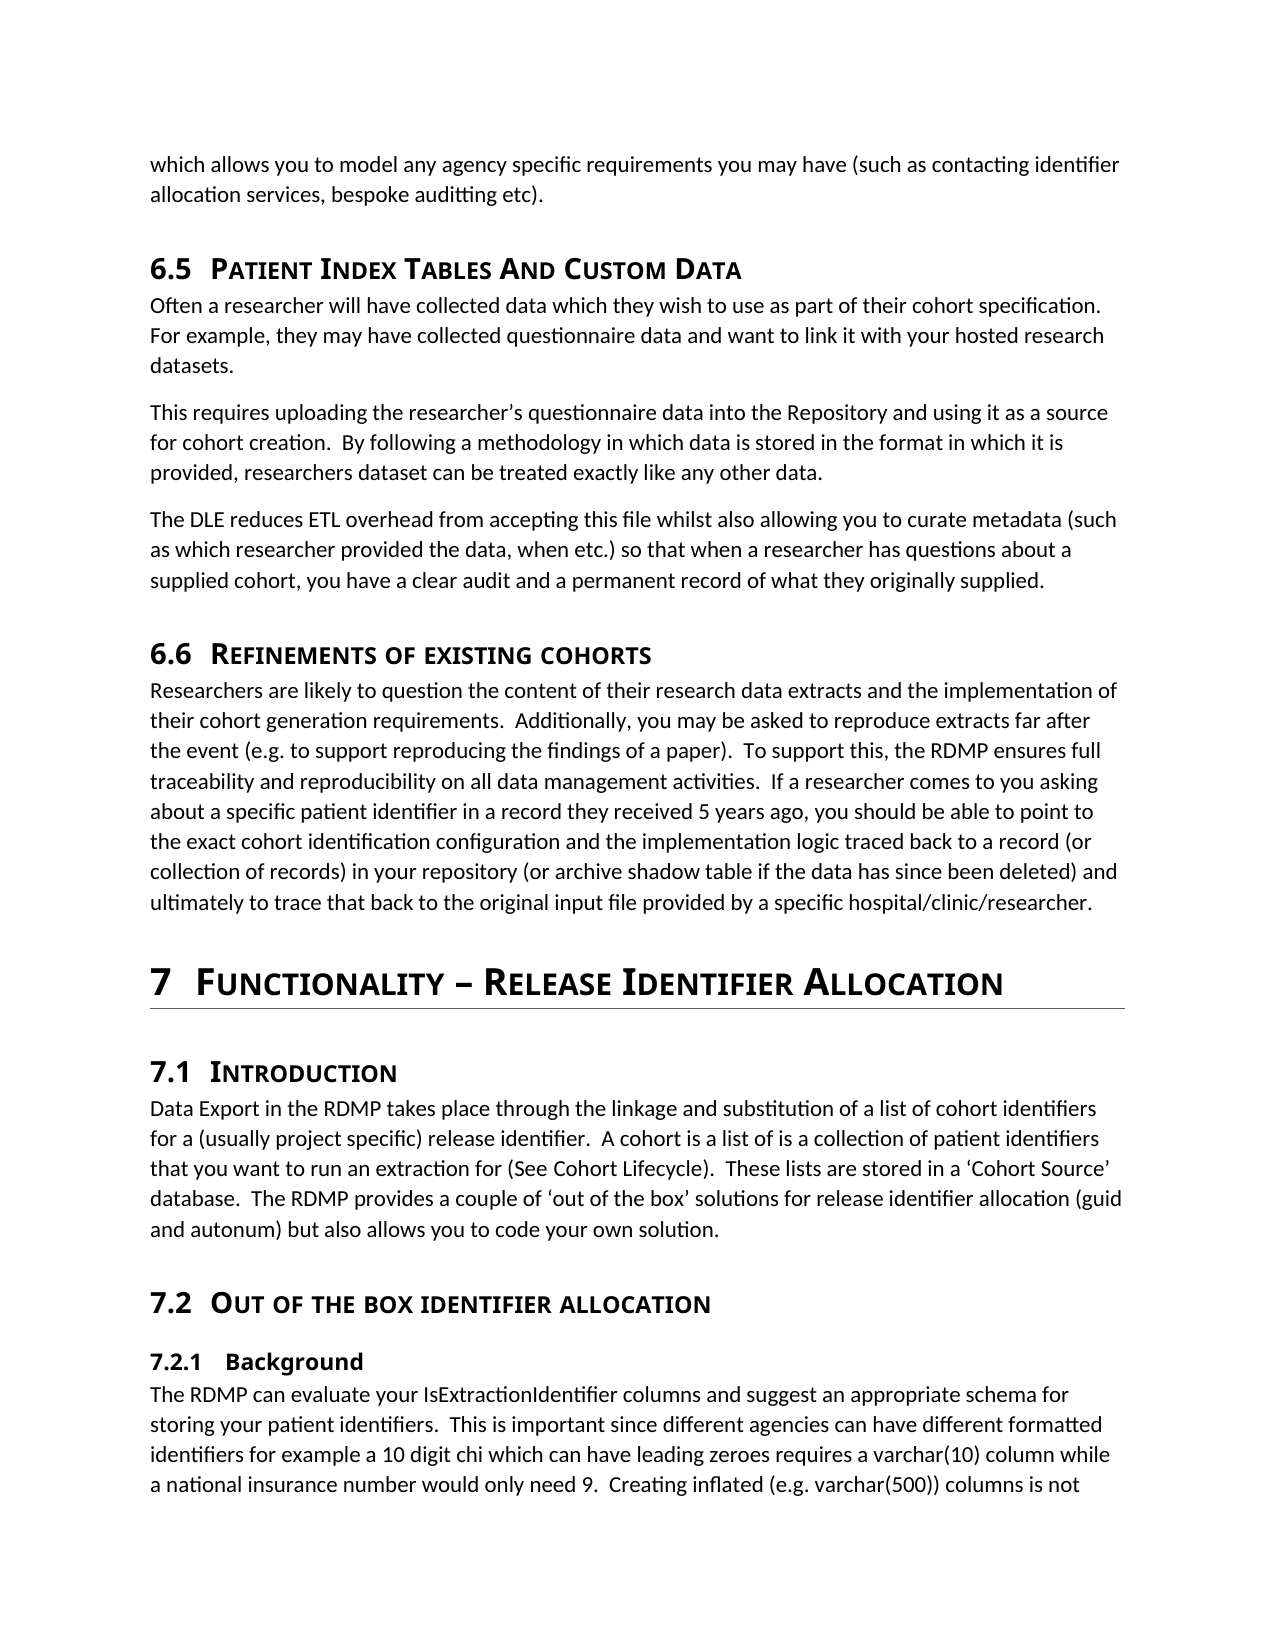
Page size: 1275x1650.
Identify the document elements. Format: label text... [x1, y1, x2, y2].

text Often a researcher will have collected data which they wish to use as part of their cohort specification. For example, they may have collected questionnaire data and want to link it with your hosted research datasets. [150, 291, 1125, 379]
subtitle Functionality – Release Identifier Allocation [150, 955, 1125, 1008]
text Researchers are likely to question the content of their research data extracts and the implementation of their cohort generation requirements. Additionally, you may be asked to reproduce extracts far after the event (e.g. to support reproducing the findings of a paper). To support this, the RDMP ensures full traceability and reproducibility on all data management activities. If a researcher comes to you asking about a specific patient identifier in a record they received 5 years ago, you should be able to point to the exact cohort identification configuration and the implementation logic traced back to a record (or collection of records) in your repository (or archive shadow table if the data has since been deleted) and ultimately to trace that back to the original input file provided by a specific hospital/clinic/researcher. [150, 676, 1125, 916]
subtitle Refinements of existing cohorts [150, 633, 1125, 673]
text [150, 1380, 1125, 1498]
subtitle Background [150, 1346, 1125, 1377]
subtitle Introduction [150, 1051, 1125, 1091]
subtitle Patient Index Tables And Custom Data [150, 248, 1125, 288]
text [150, 150, 1125, 208]
text The DLE reduces ETL overhead from accepting this file whilst also allowing you to curate metadata (such as which researcher provided the data, when etc.) so that when a researcher has questions about a supplied cohort, you have a clear audit and a permanent record of what they originally supplied. [150, 505, 1125, 594]
text Data Export in the RDMP takes place through the linkage and substitution of a list of cohort identifiers for a (usually project specific) release identifier. A cohort is a list of is a collection of patient identifiers that you want to run an extraction for (See Cohort Lifecycle). These lists are stored in a ‘Cohort Source’ database. The RDMP provides a couple of ‘out of the box’ solutions for release identifier allocation (guid and autonum) but also allows you to code your own solution. [150, 1094, 1125, 1243]
text This requires uploading the researcher’s questionnaire data into the Repository and using it as a source for cohort creation. By following a methodology in which data is stored in the format in which it is provided, researchers dataset can be treated exactly like any other data. [150, 398, 1125, 486]
subtitle Out of the box identifier allocation [150, 1282, 1125, 1322]
